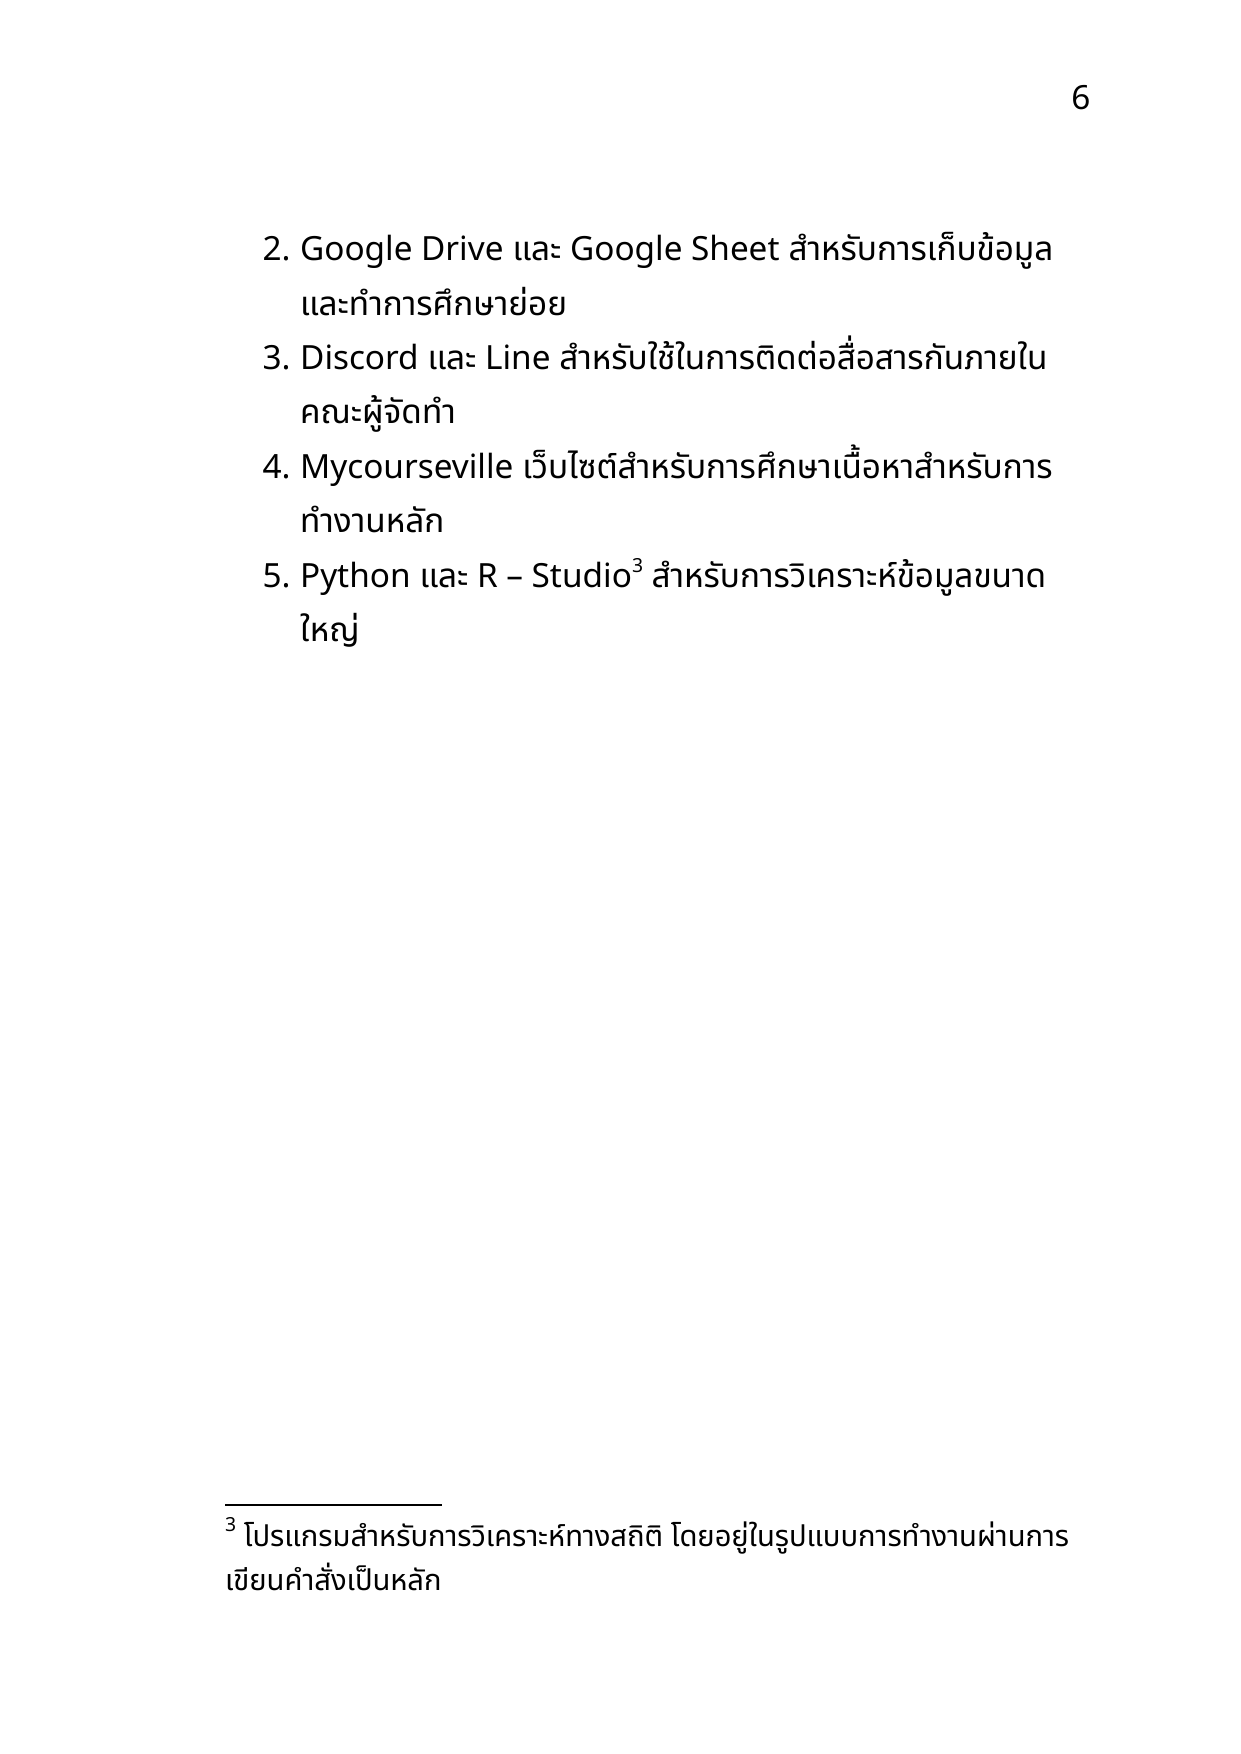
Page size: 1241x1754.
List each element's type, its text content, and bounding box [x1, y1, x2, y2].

list Mycourseville เว็บไซต์สำหรับการศึกษาเนื้อหาสำหรับการทำงานหลัก [262, 443, 1090, 548]
list Discord และ Line สำหรับใช้ในการติดต่อสื่อสารกันภายในคณะผู้จัดทำ [262, 334, 1090, 439]
list Google Drive และ Google Sheet สำหรับการเก็บข้อมูล และทำการศึกษาย่อย [262, 225, 1090, 330]
list Python และ R – Studio สำหรับการวิเคราะห์ข้อมูลขนาดใหญ่ [262, 552, 1090, 657]
